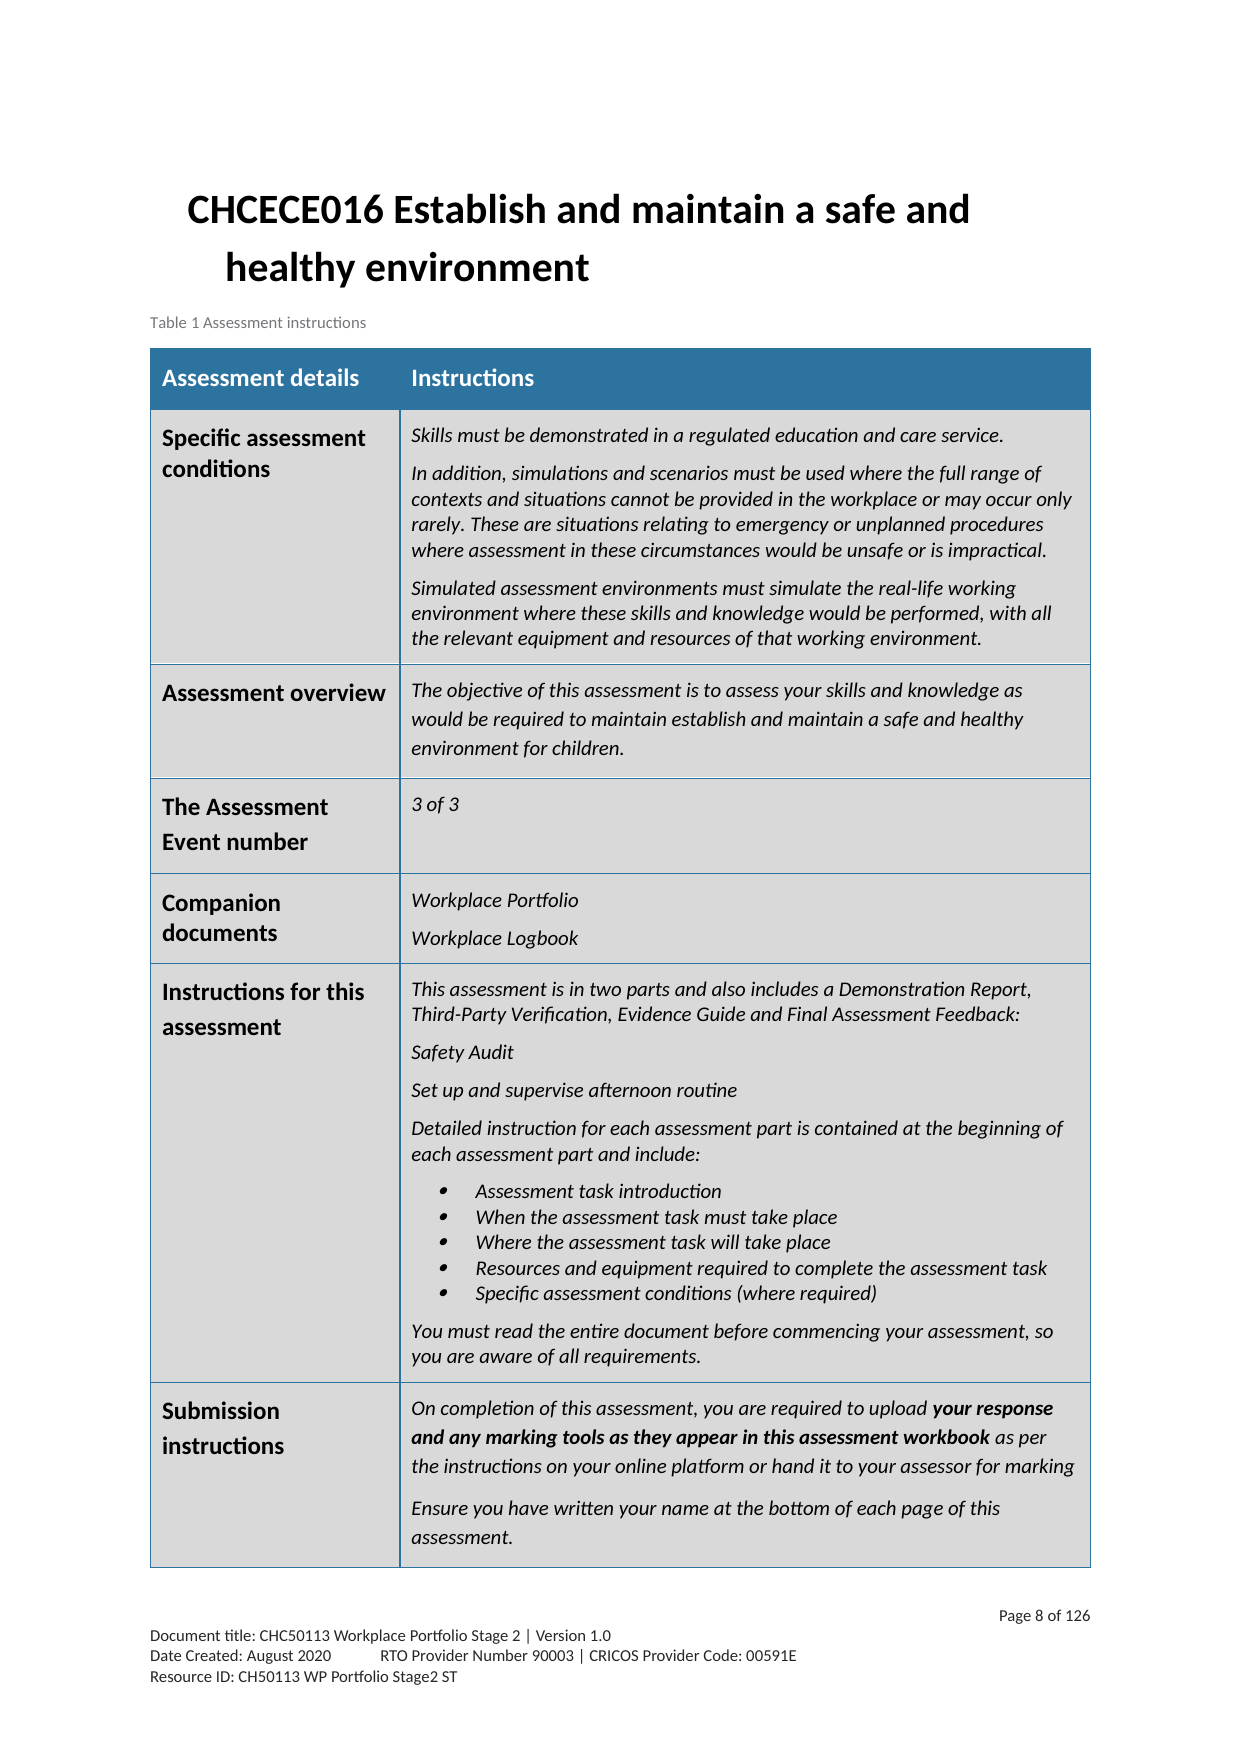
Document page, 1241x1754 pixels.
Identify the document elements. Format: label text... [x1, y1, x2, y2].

table_header Assessment details [151, 349, 399, 409]
table_cell The Assessment Event number [151, 779, 399, 873]
table_cell Specific assessment conditions [151, 410, 399, 663]
table_cell Workplace Portfolio Workplace Logbook [401, 874, 1090, 963]
table_cell Submission instructions [151, 1383, 399, 1567]
table_cell Skills must be demonstrated in a regulated education and care service. In addition, simulations and scenarios must be used where the full range of contexts and situations cannot be provided in the workplace or may occur only rarely. These are situations relating to emergency or unplanned procedures where assessment in these circumstances would be unsafe or is impractical. Simulated assessment environments must simulate the real-life working environment where these skills and knowledge would be performed, with all the relevant equipment and resources of that working environment. [401, 410, 1090, 663]
table_cell This assessment is in two parts and also includes a Demonstration Report, Third-Party Verification, Evidence Guide and Final Assessment Feedback: Safety Audit Set up and supervise afternoon routine Detailed instruction for each assessment part is contained at the beginning of each assessment part and include: Assessment task introduction When the assessment task must take place Where the assessment task will take place Resources and equipment required to complete the assessment task Specific assessment conditions (where required) You must read the entire document before commencing your assessment, so you are aware of all requirements. [401, 964, 1090, 1382]
table_cell Companion documents [151, 874, 399, 963]
table_cell 3 of 3 [401, 779, 1090, 873]
table_cell The objective of this assessment is to assess your skills and knowledge as would be required to maintain establish and maintain a safe and healthy environment for children. [401, 665, 1090, 777]
text Table 1 Assessment instructions [150, 312, 1090, 333]
table_header Instructions [401, 349, 1090, 409]
table_cell Instructions for this assessment [151, 964, 399, 1382]
table_cell Assessment overview [151, 665, 399, 777]
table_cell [401, 1383, 1090, 1567]
subtitle CHCECE016 Establish and maintain a safe and healthy environment [187, 183, 1090, 292]
